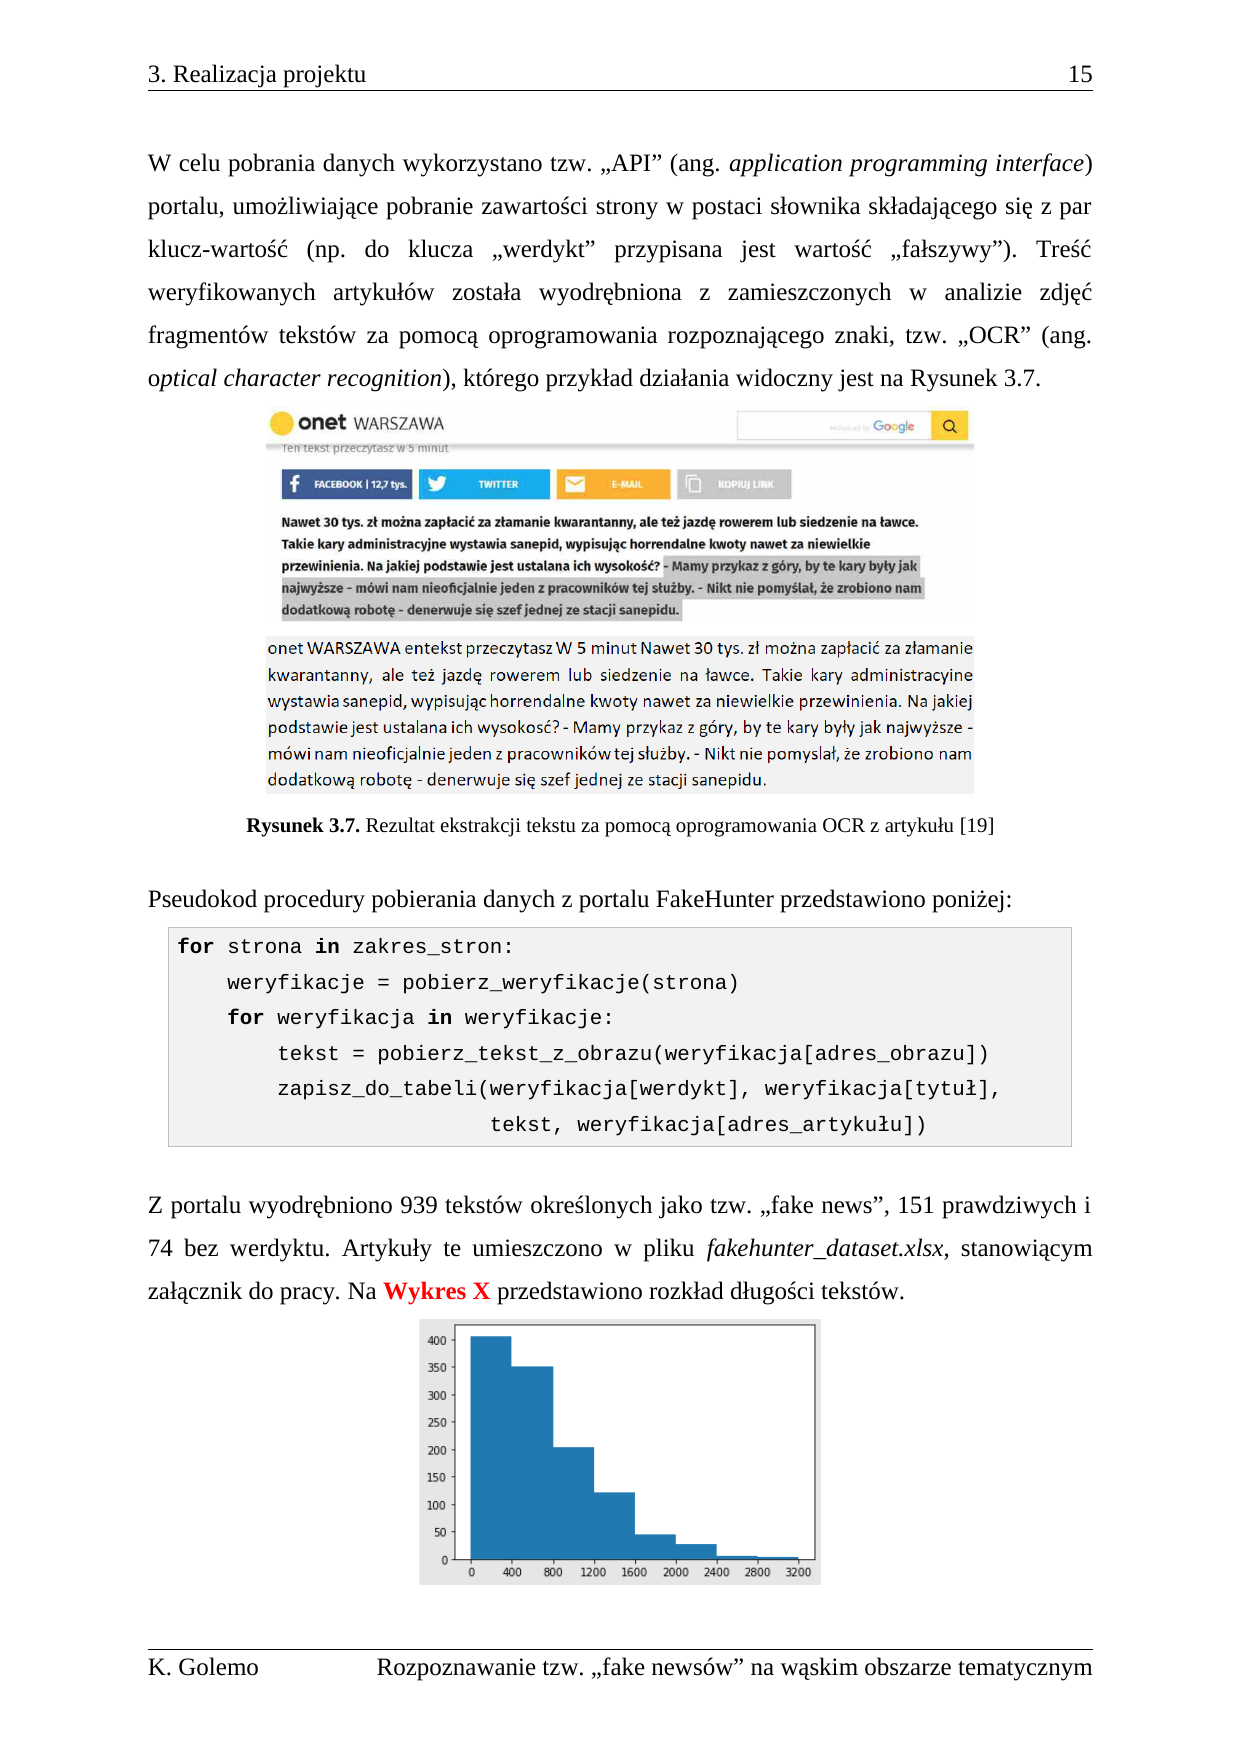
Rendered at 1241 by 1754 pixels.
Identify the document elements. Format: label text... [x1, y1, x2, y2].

picture [419, 1319, 822, 1585]
text for weryfikacja in weryfikacje: [169, 998, 1071, 1031]
text Pseudokod procedury pobierania danych z portalu FakeHunter przedstawiono poniżej: [148, 884, 1093, 913]
text tekst = pobierz_tekst_z_obrazu(weryfikacja[adres_obrazu]) [169, 1033, 1071, 1066]
text for strona in zakres_stron: [169, 928, 1071, 960]
text Rysunek 3.2. Rezultat ekstrakcji tekstu za pomocą oprogramowania OCR z artykułu [148, 813, 1093, 837]
picture [265, 636, 975, 794]
text tekst, weryfikacja[adres_artykułu]) [169, 1104, 1071, 1146]
text zapisz_do_tabeli(weryfikacja[werdykt], weryfikacja[tytuł], [169, 1069, 1071, 1102]
text weryfikacje = pobierz_weryfikacje(strona) [169, 962, 1071, 996]
text Z portalu wyodrębniono 939 tekstów określonych jako tzw. „fake news”, 151 prawdziwych i 74 bez werdyktu. Artykuły te umieszczono w pliku fakehunter_dataset.xlsx, stanowiącym załącznik do pracy. Na Wykres X przedstawiono rozkład długości tekstów. [148, 1190, 1093, 1305]
picture [265, 406, 975, 622]
